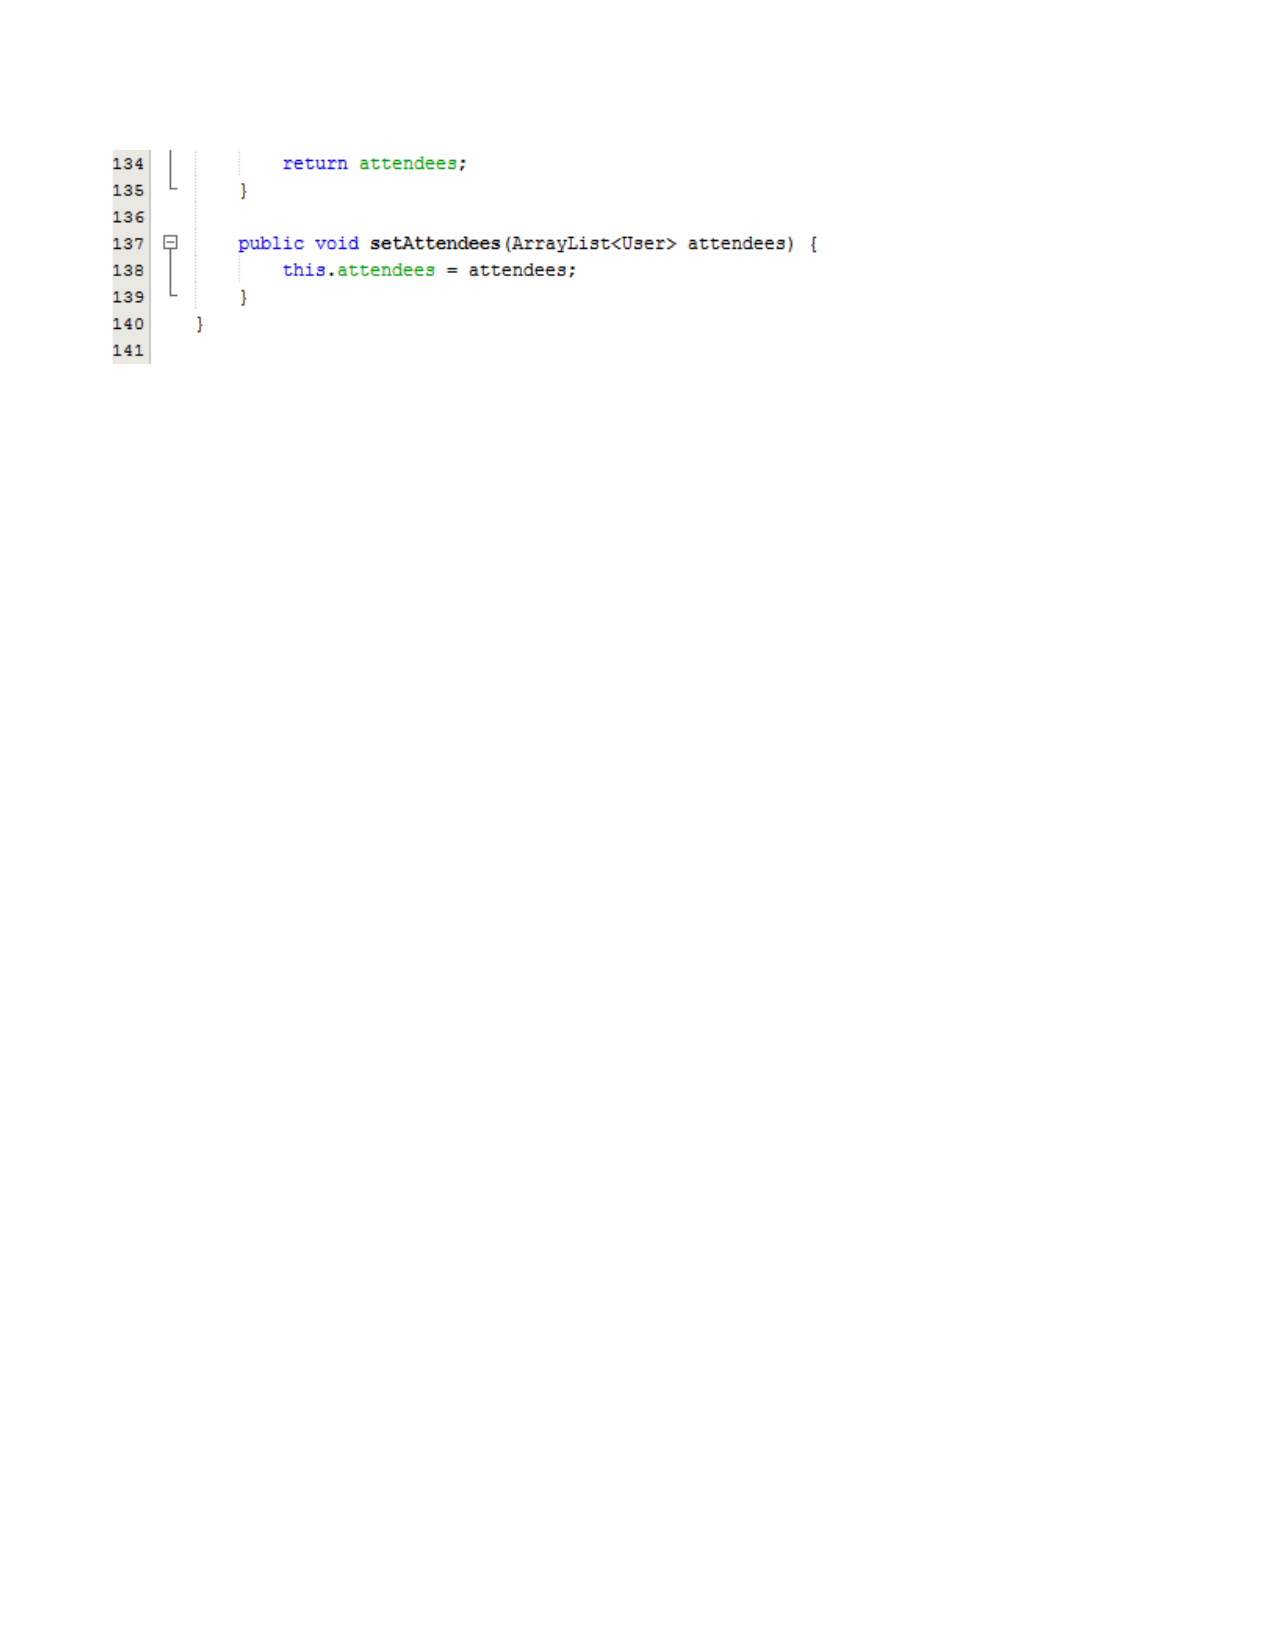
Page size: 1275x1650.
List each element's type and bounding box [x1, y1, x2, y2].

picture [112, 150, 824, 364]
